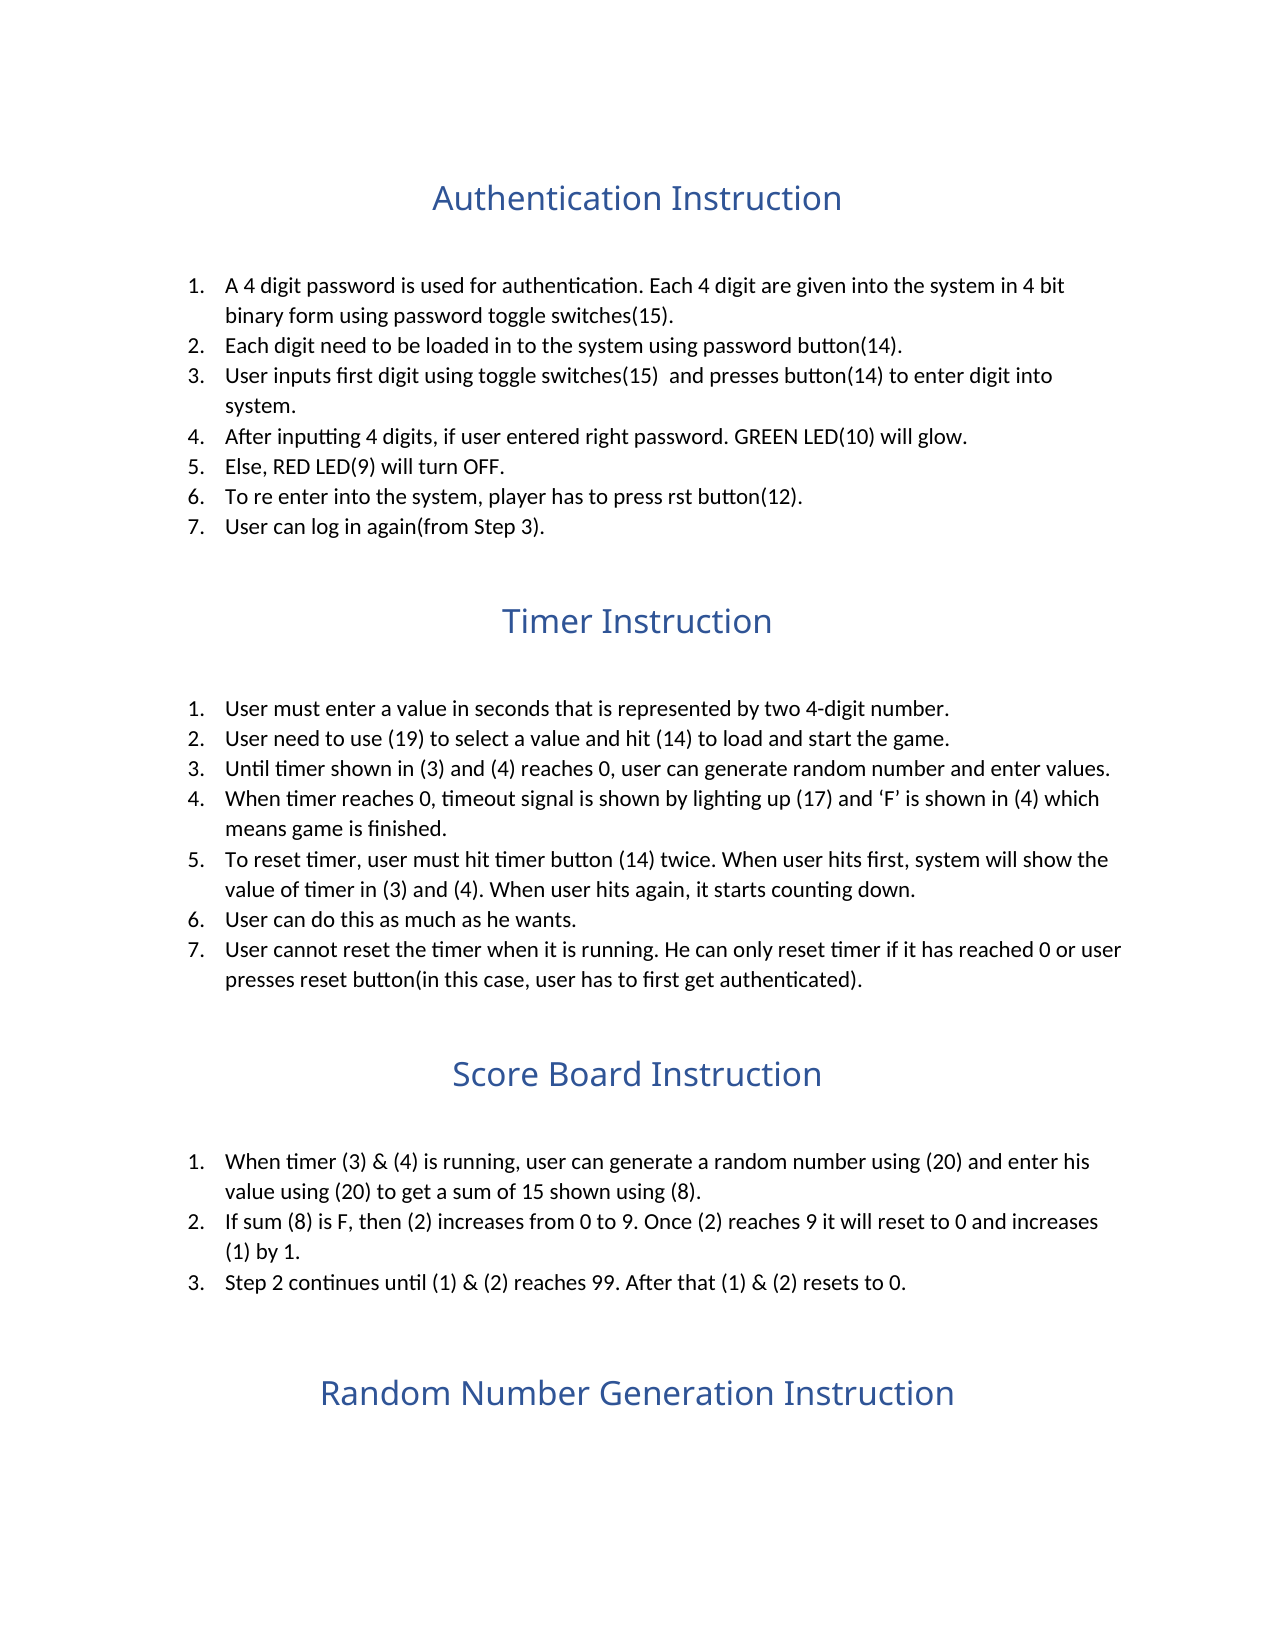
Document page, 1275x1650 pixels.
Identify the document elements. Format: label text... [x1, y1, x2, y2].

list A 4 digit password is used for authentication. Each 4 digit are given into the system in 4 bit binary form using password toggle switches(15). [187, 271, 1125, 329]
list Else, RED LED(9) will turn OFF. [187, 452, 1125, 480]
list If sum (8) is F, then (2) increases from 0 to 9. Once (2) reaches 9 it will reset to 0 and increases (1) by 1. [187, 1207, 1125, 1266]
list Until timer shown in (3) and (4) reaches 0, user can generate random number and enter values. [187, 754, 1125, 782]
list After inputting 4 digits, if user entered right password. GREEN LED(10) will glow. [187, 422, 1125, 450]
subtitle Score Board Instruction [150, 1051, 1125, 1096]
list User can do this as much as he wants. [187, 905, 1125, 933]
subtitle Timer Instruction [150, 598, 1125, 643]
list To reset timer, user must hit timer button (14) twice. When user hits first, system will show the value of timer in (3) and (4). When user hits again, it starts counting down. [187, 845, 1125, 903]
list When timer reaches 0, timeout signal is shown by lighting up (17) and ‘F’ is shown in (4) which means game is finished. [187, 784, 1125, 843]
list User can log in again(from Step 3). [187, 512, 1125, 541]
list User must enter a value in seconds that is represented by two 4-digit number. [187, 694, 1125, 722]
list Step 2 continues until (1) & (2) reaches 99. After that (1) & (2) resets to 0. [187, 1268, 1125, 1296]
list To re enter into the system, player has to press rst button(12). [187, 482, 1125, 510]
list User cannot reset the timer when it is running. He can only reset timer if it has reached 0 or user presses reset button(in this case, user has to first get authenticated). [187, 935, 1125, 994]
list User inputs first digit using toggle switches(15) and presses button(14) to enter digit into system. [187, 361, 1125, 420]
list Each digit need to be loaded in to the system using password button(14). [187, 331, 1125, 359]
subtitle Authentication Instruction [150, 175, 1125, 220]
subtitle Random Number Generation Instruction [150, 1370, 1125, 1415]
list User need to use (19) to select a value and hit (14) to load and start the game. [187, 724, 1125, 752]
list When timer (3) & (4) is running, user can generate a random number using (20) and enter his value using (20) to get a sum of 15 shown using (8). [187, 1147, 1125, 1205]
